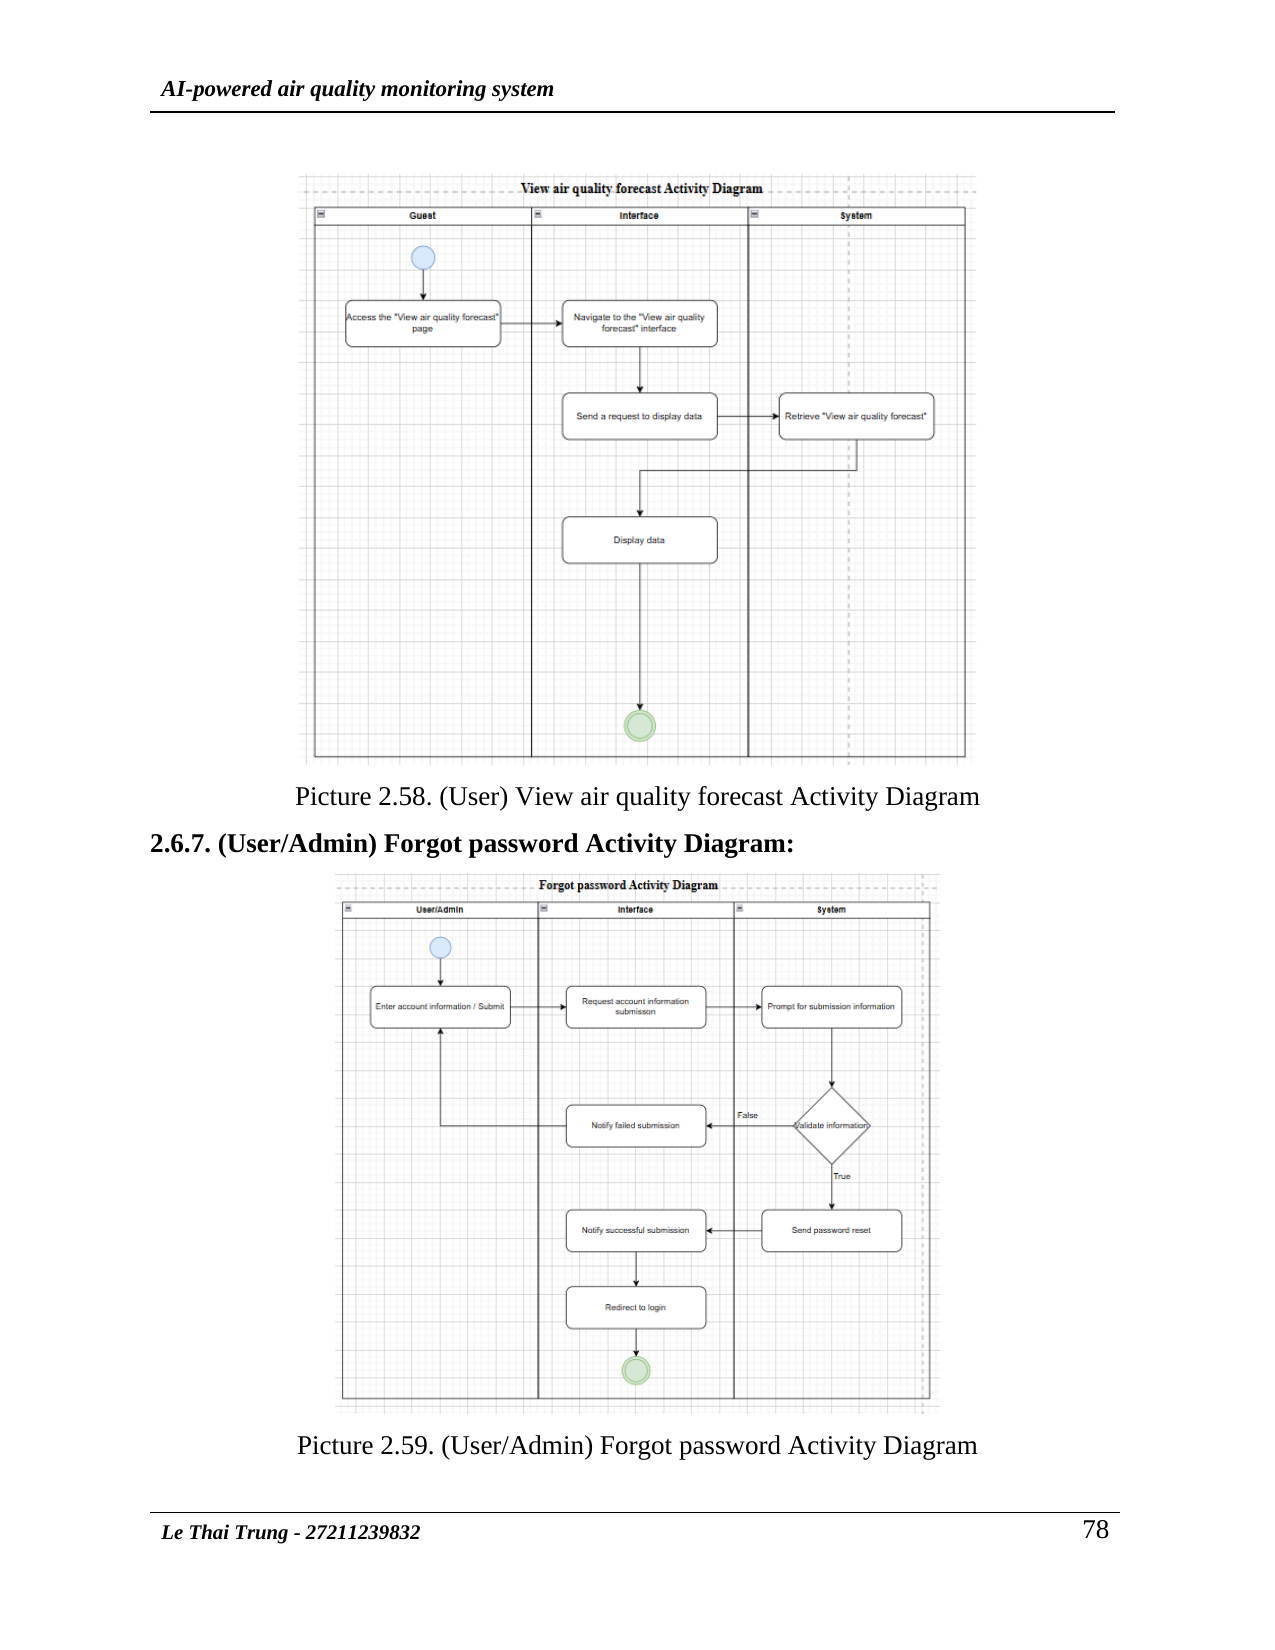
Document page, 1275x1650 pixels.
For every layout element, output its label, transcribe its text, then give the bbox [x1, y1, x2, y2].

text 2.6.7. (User/Admin) Forgot password Activity Diagram: [150, 827, 1125, 858]
picture [298, 174, 977, 765]
text Picture 2.58. (User) View air quality forecast Activity Diagram [150, 780, 1125, 812]
picture [335, 873, 941, 1414]
text Picture 2.59. (User/Admin) Forgot password Activity Diagram [150, 1429, 1125, 1460]
